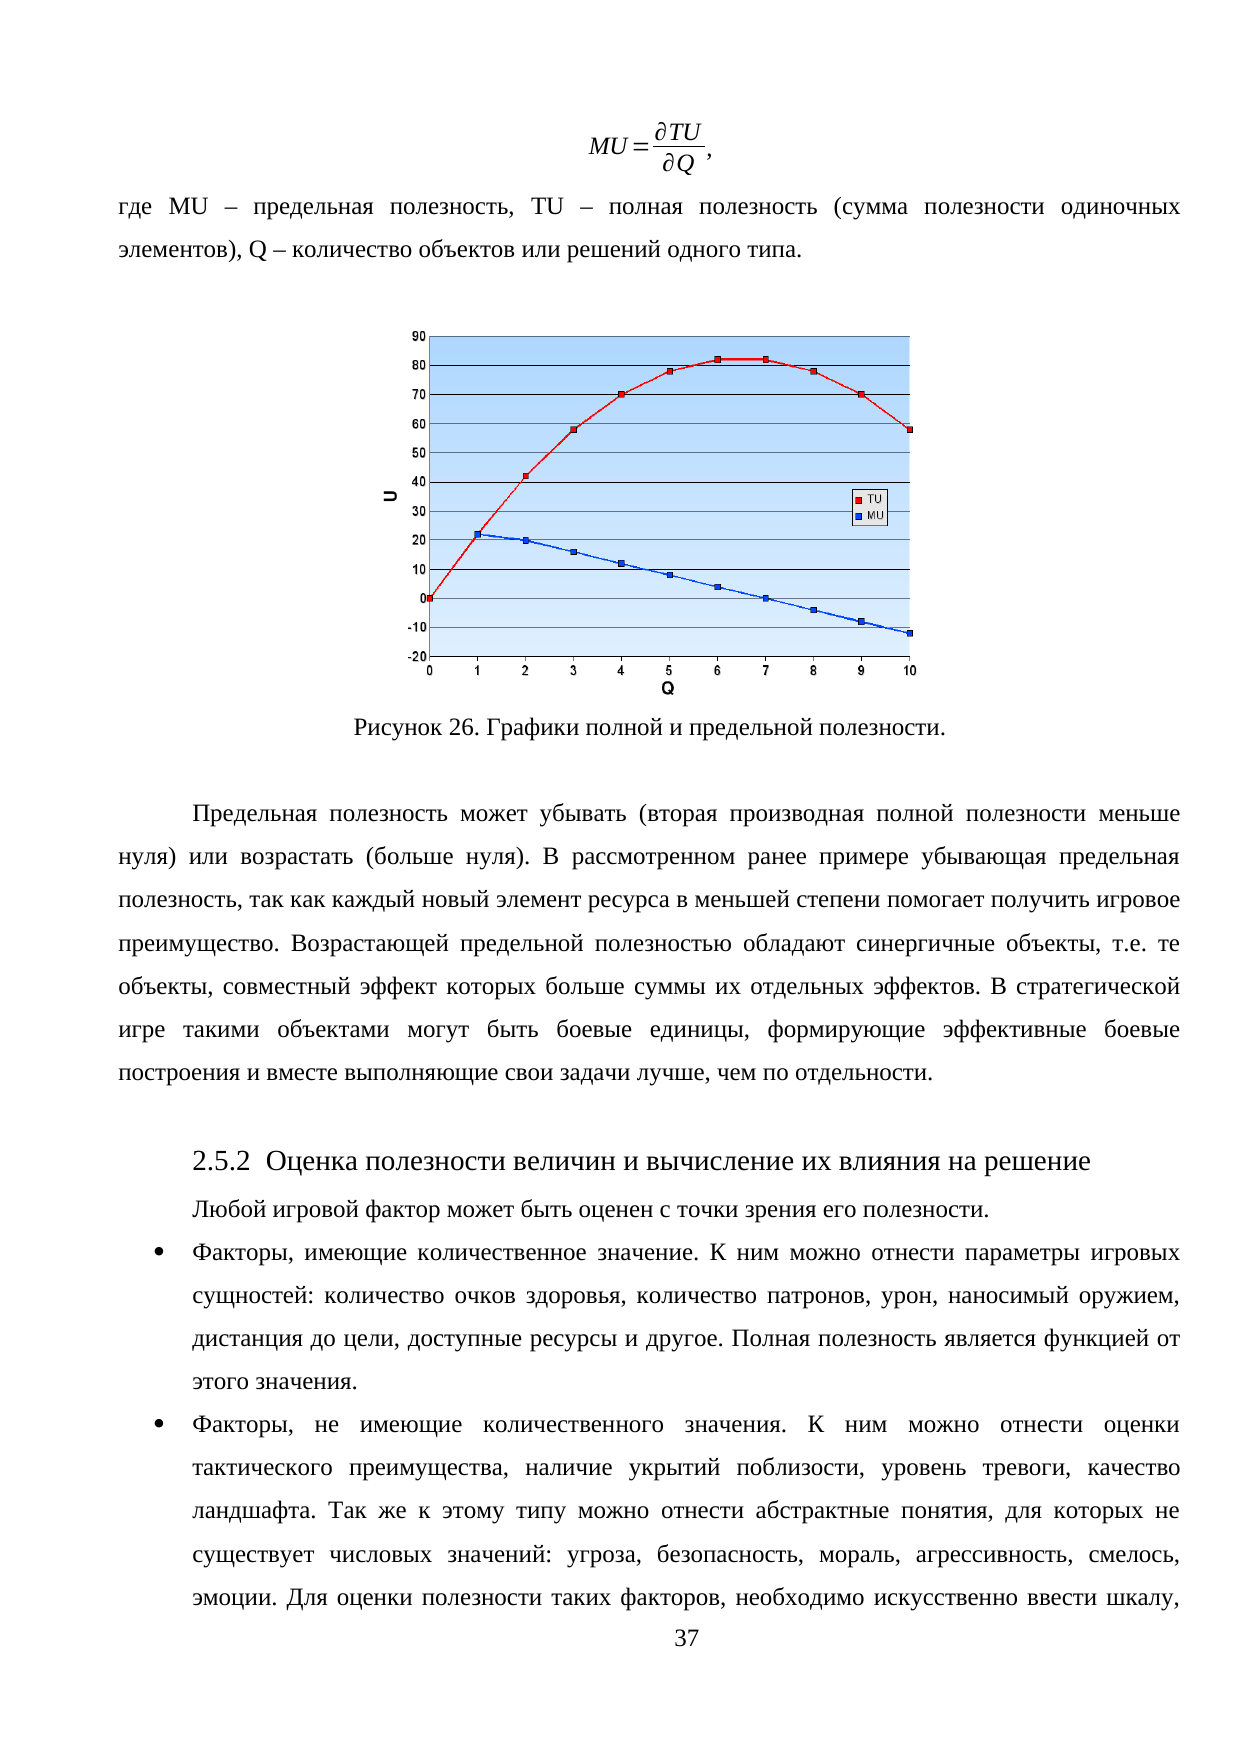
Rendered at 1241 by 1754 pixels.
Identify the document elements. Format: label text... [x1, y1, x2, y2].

list Факторы, имеющие количественное значение. К ним можно отнести параметры игровых сущностей: количество очков здоровья, количество патронов, урон, наносимый оружием, дистанция до цели, доступные ресурсы и другое. Полная полезность является функцией от этого значения. [154, 1237, 1181, 1395]
text Любой игровой фактор может быть оценен с точки зрения его полезности. [118, 1194, 1181, 1222]
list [154, 1409, 1181, 1611]
text где MU – предельная полезность, TU – полная полезность (сумма полезности одиночных элементов), Q – количество объектов или решений одного типа. [118, 191, 1181, 263]
picture [380, 320, 919, 698]
text Предельная полезность может убывать (вторая производная полной полезности меньше нуля) или возрастать (больше нуля). В рассмотренном ранее примере убывающая предельная полезность, так как каждый новый элемент ресурса в меньшей степени помогает получить игровое преимущество. Возрастающей предельной полезностью обладают синергичные объекты, т.е. те объекты, совместный эффект которых больше суммы их отдельных эффектов. В стратегической игре такими объектами могут быть боевые единицы, формирующие эффективные боевые построения и вместе выполняющие свои задачи лучше, чем по отдельности. [118, 798, 1181, 1086]
text Рисунок 26. Графики полной и предельной полезности. [118, 712, 1181, 741]
subtitle Оценка полезности величин и вычисление их влияния на решение [118, 1143, 1181, 1177]
text , [118, 118, 1181, 177]
